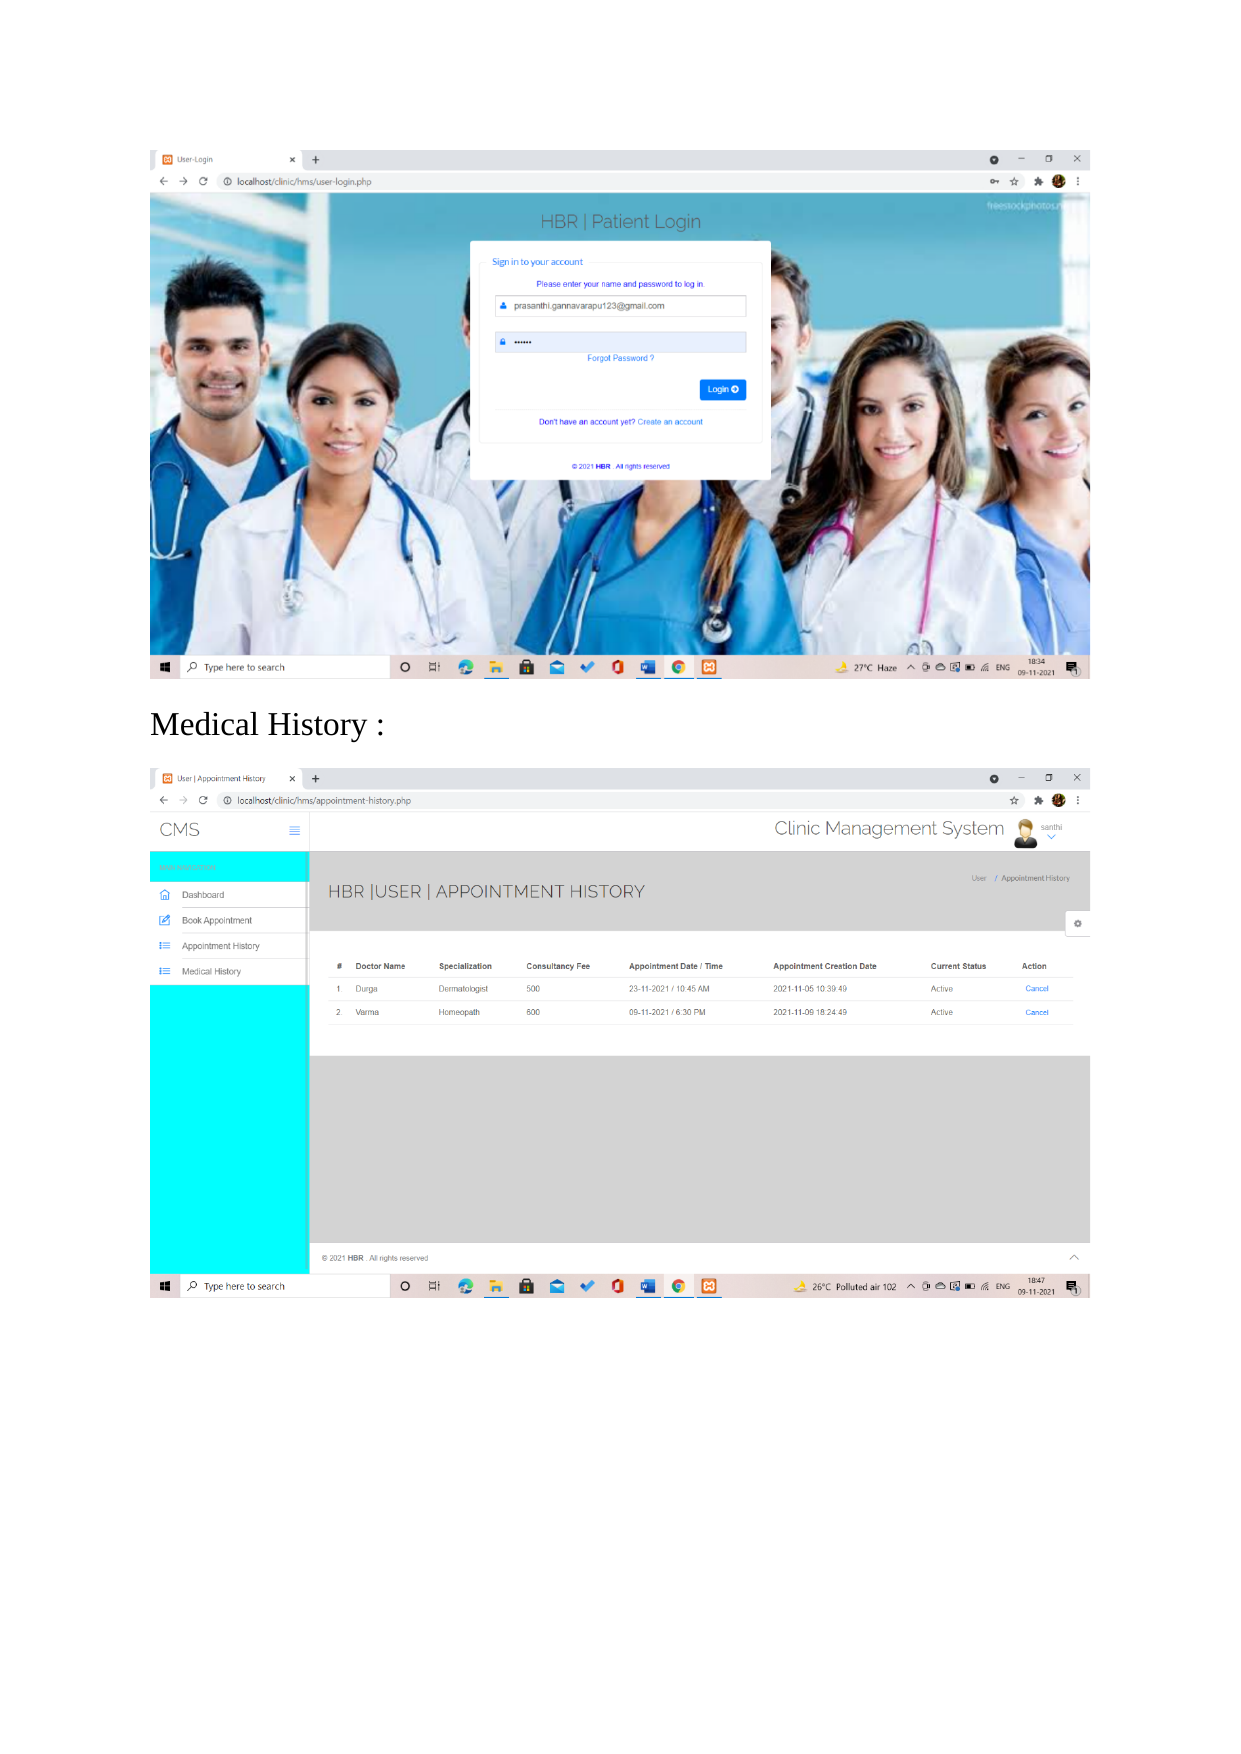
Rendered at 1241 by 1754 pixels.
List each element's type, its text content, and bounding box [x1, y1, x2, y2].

picture [150, 768, 1091, 1298]
picture [150, 150, 1091, 679]
text Medical History : [150, 704, 1090, 742]
